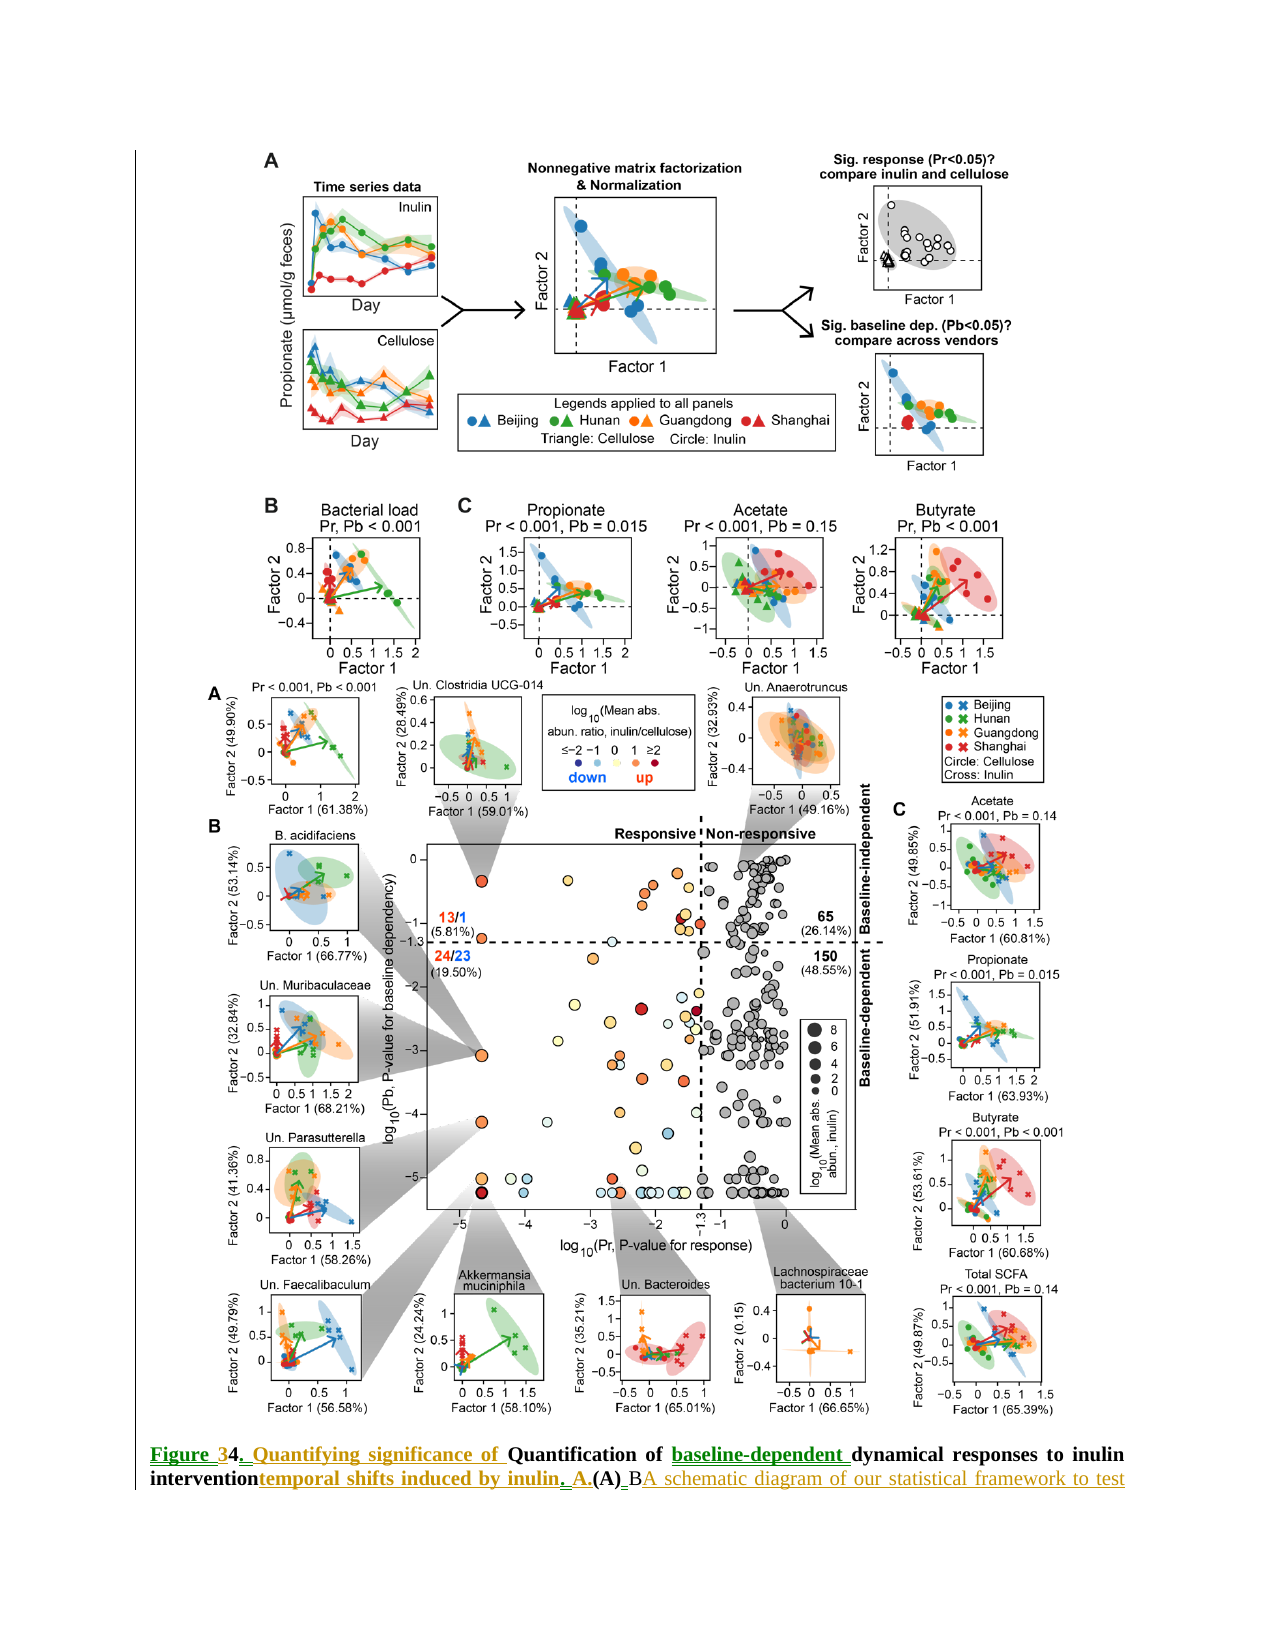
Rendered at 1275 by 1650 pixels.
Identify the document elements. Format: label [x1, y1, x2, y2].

picture [207, 150, 1068, 1418]
